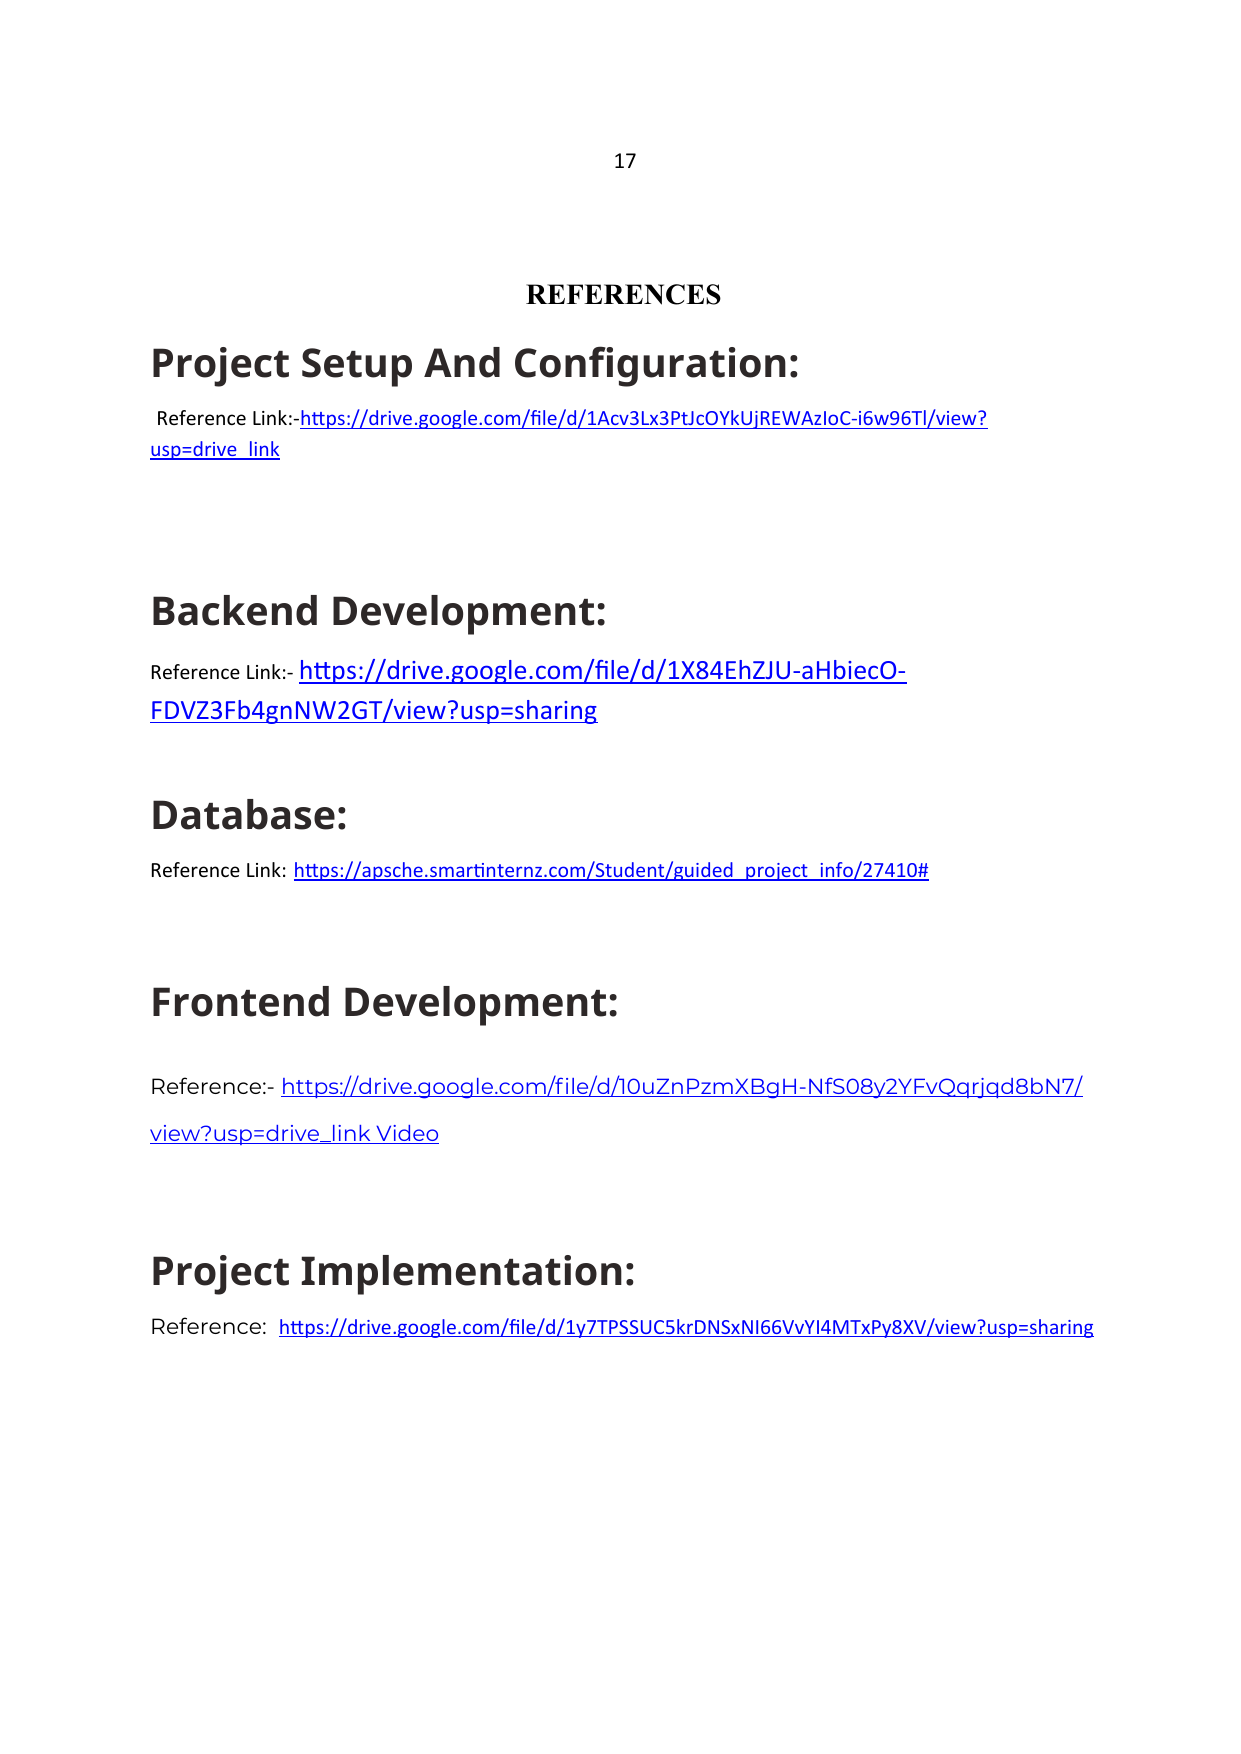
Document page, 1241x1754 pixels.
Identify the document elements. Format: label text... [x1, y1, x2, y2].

text Reference: https://drive.google.com/file/d/1y7TPSSUC5krDNSxNI66VvYI4MTxPy8XV/view?usp=sharing [150, 1313, 1097, 1340]
text Reference Link: https://apsche.smartinternz.com/Student/guided_project_info/27410# [150, 857, 1097, 883]
subtitle Database: [150, 787, 1097, 841]
text Frontend Development: [150, 974, 1097, 1028]
subtitle Project Setup And Configuration: [150, 335, 1097, 389]
text Reference Link:- https://drive.google.com/file/d/1X84EhZJU-aHbiecO-FDVZ3Fb4gnNW2GT/view?usp=sharing [150, 653, 1097, 727]
text Reference Link:-https://drive.google.com/file/d/1Acv3Lx3PtJcOYkUjREWAzIoC-i6w96Tl/view?usp=drive_link [150, 405, 1097, 462]
text REFERENCES [150, 278, 1097, 310]
subtitle Backend Development: [150, 583, 1097, 637]
text Reference:- https://drive.google.com/file/d/10uZnPzmXBgH-NfS08y2YFvQqrjqd8bN7/view?usp=drive_link Video [150, 1053, 1097, 1146]
text 17 [150, 147, 1097, 175]
subtitle Project Implementation: [150, 1243, 1097, 1297]
